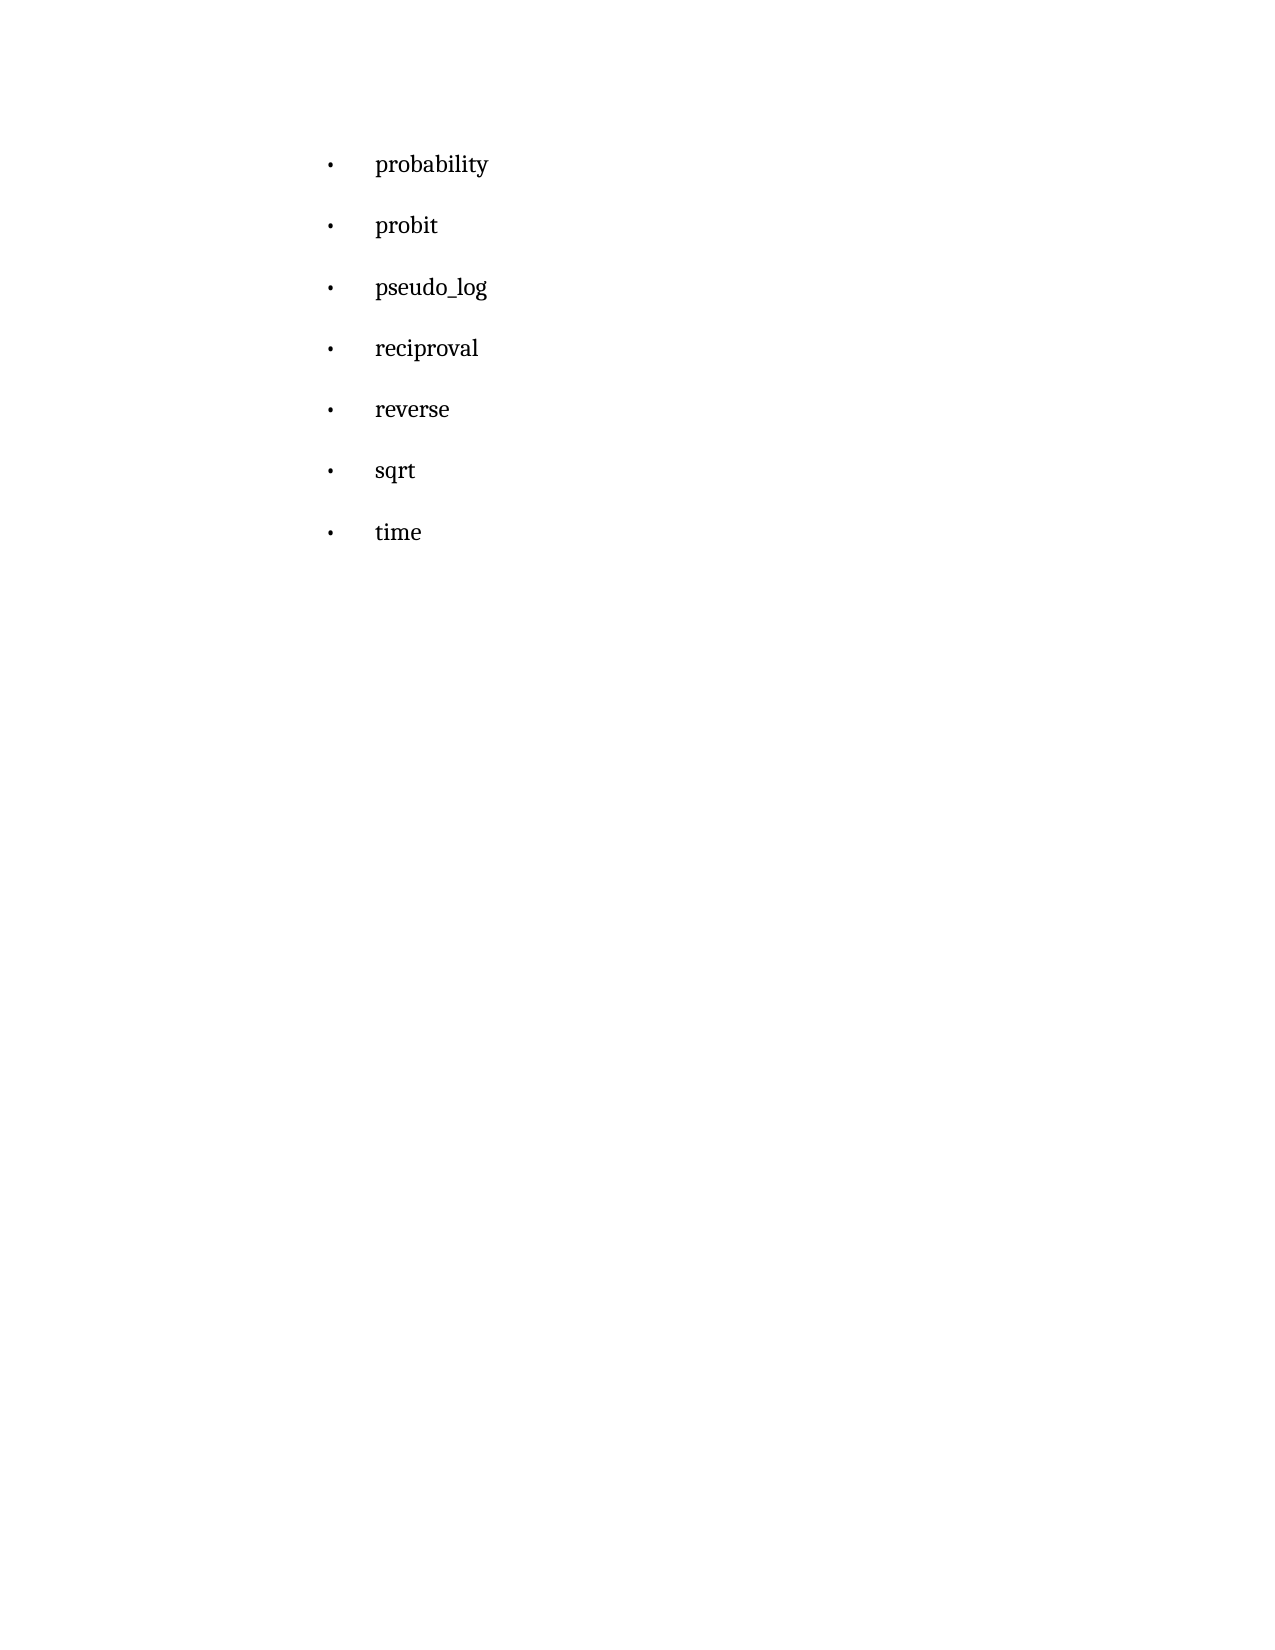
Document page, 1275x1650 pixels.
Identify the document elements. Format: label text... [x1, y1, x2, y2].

list reverse [325, 395, 1125, 452]
list probability [325, 150, 1125, 207]
list time [325, 517, 1125, 575]
list sqrt [325, 456, 1125, 514]
list reciproval [325, 334, 1125, 391]
list probit [325, 211, 1125, 269]
list pseudo_log [325, 272, 1125, 330]
